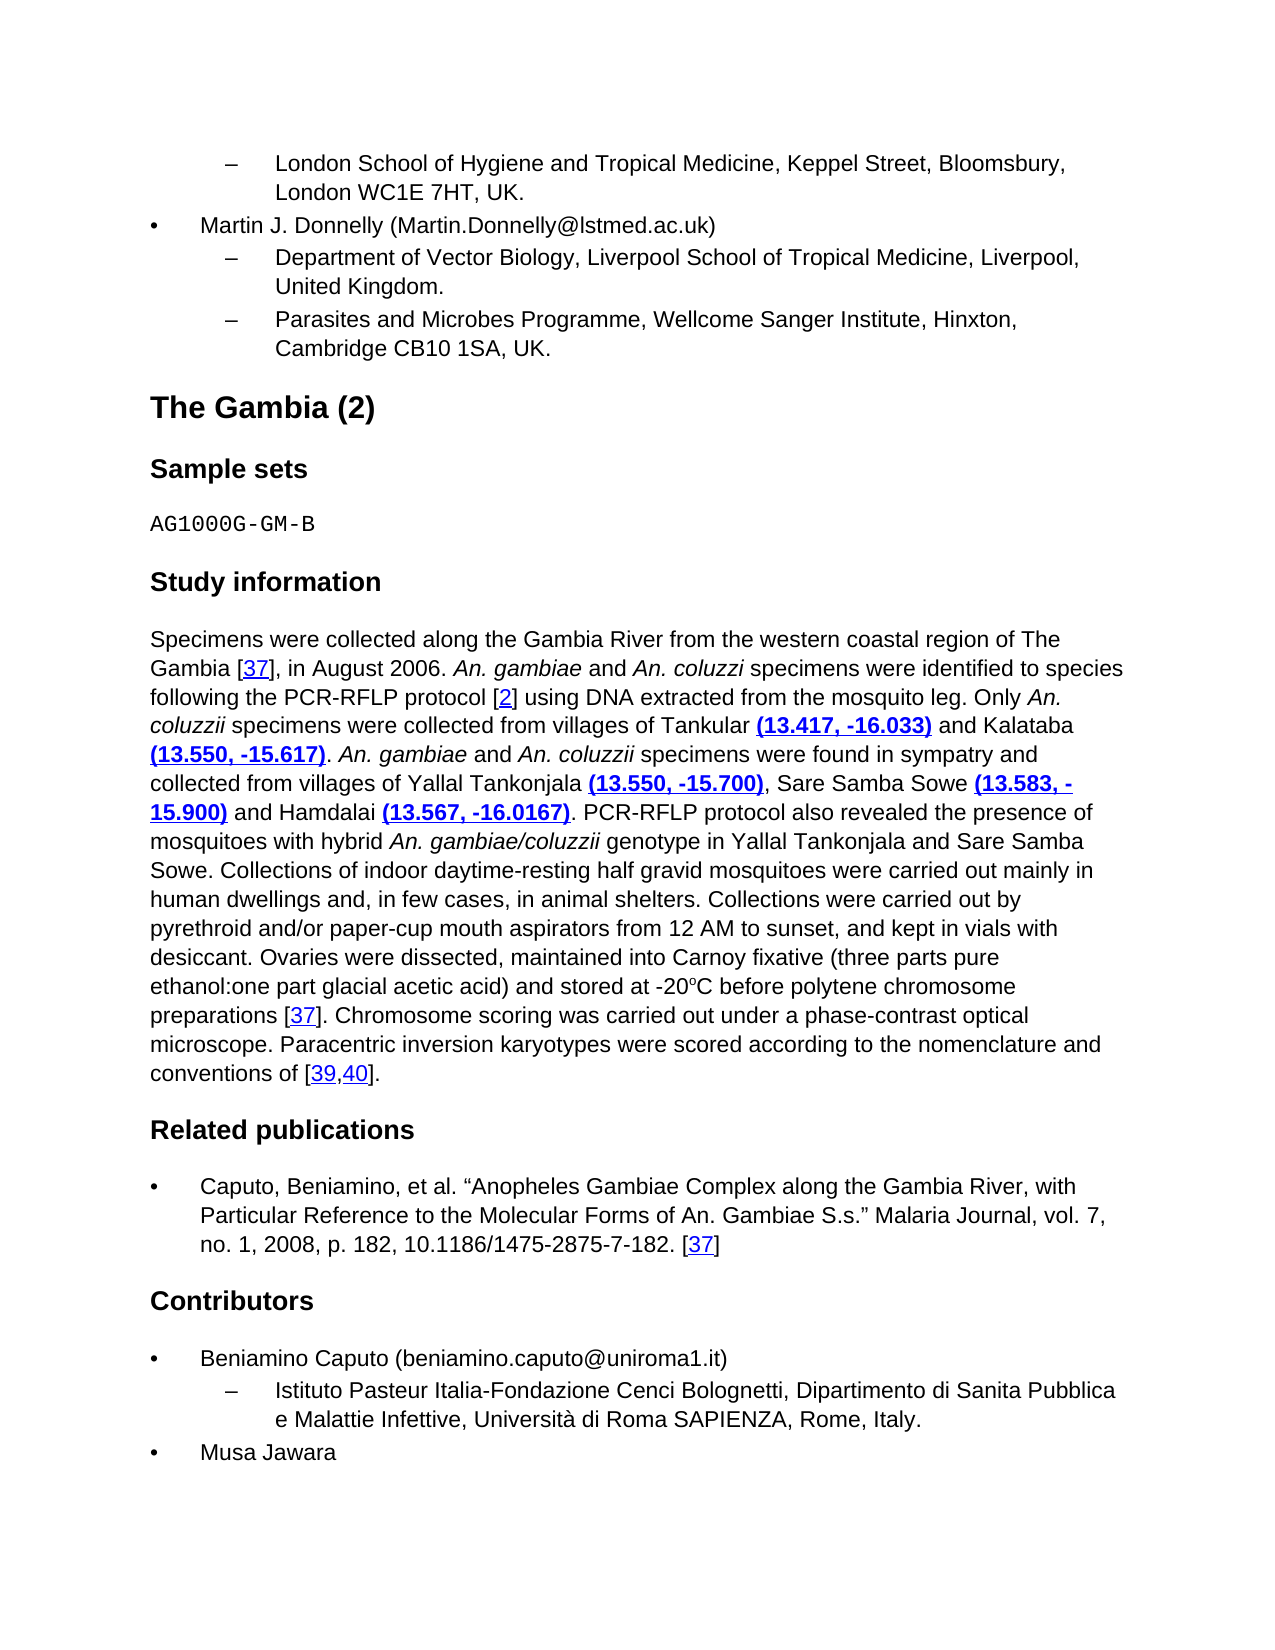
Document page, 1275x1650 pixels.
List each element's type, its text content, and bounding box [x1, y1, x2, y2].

list Martin J. Donnelly (Martin.Donnelly@lstmed.ac.uk) [150, 212, 1125, 238]
list London School of Hygiene and Tropical Medicine, Keppel Street, Bloomsbury, London WC1E 7HT, UK. [225, 150, 1125, 205]
subtitle Related publications [150, 1114, 1125, 1145]
list Musa Jawara [150, 1439, 1125, 1465]
list Caputo, Beniamino, et al. “Anopheles Gambiae Complex along the Gambia River, with Particular Reference to the Molecular Forms of An. Gambiae S.s.” Malaria Journal, vol. 7, no. 1, 2008, p. 182, 10.1186/1475-2875-7-182. [37] [150, 1173, 1125, 1258]
subtitle Contributors [150, 1285, 1125, 1316]
subtitle Sample sets [150, 453, 1125, 485]
list Department of Vector Biology, Liverpool School of Tropical Medicine, Liverpool, United Kingdom. [225, 244, 1125, 300]
list Parasites and Microbes Programme, Wellcome Sanger Institute, Hinxton, Cambridge CB10 1SA, UK. [225, 306, 1125, 361]
list Beniamino Caputo (beniamino.caputo@uniroma1.it) [150, 1344, 1125, 1371]
subtitle Study information [150, 566, 1125, 597]
text AG1000G-GM-B [150, 513, 1125, 539]
list Istituto Pasteur Italia-Fondazione Cenci Bolognetti, Dipartimento di Sanita Pubblica e Malattie Infettive, Università di Roma SAPIENZA, Rome, Italy. [225, 1377, 1125, 1433]
subtitle The Gambia (2) [150, 389, 1125, 425]
text Specimens were collected along the Gambia River from the western coastal region of The Gambia [37], in August 2006. An. gambiae and An. coluzzi specimens were identified to species following the PCR-RFLP protocol [2] using DNA extracted from the mosquito leg. Only An. coluzzii specimens were collected from villages of Tankular (13.417, -16.033) and Kalataba (13.550, -15.617). An. gambiae and An. coluzzii specimens were found in sympatry and collected from villages of Yallal Tankonjala (13.550, -15.700), Sare Samba Sowe (13.583, -15.900) and Hamdalai (13.567, -16.0167). PCR-RFLP protocol also revealed the presence of mosquitoes with hybrid An. gambiae/coluzzii genotype in Yallal Tankonjala and Sare Samba Sowe. Collections of indoor daytime-resting half gravid mosquitoes were carried out mainly in human dwellings and, in few cases, in animal shelters. Collections were carried out by pyrethroid and/or paper-cup mouth aspirators from 12 AM to sunset, and kept in vials with desiccant. Ovaries were dissected, maintained into Carnoy fixative (three parts pure ethanol:one part glacial acetic acid) and stored at -20oC before polytene chromosome preparations [37]. Chromosome scoring was carried out under a phase‐contrast optical microscope. Paracentric inversion karyotypes were scored according to the nomenclature and conventions of [39,40]. [150, 626, 1125, 1086]
